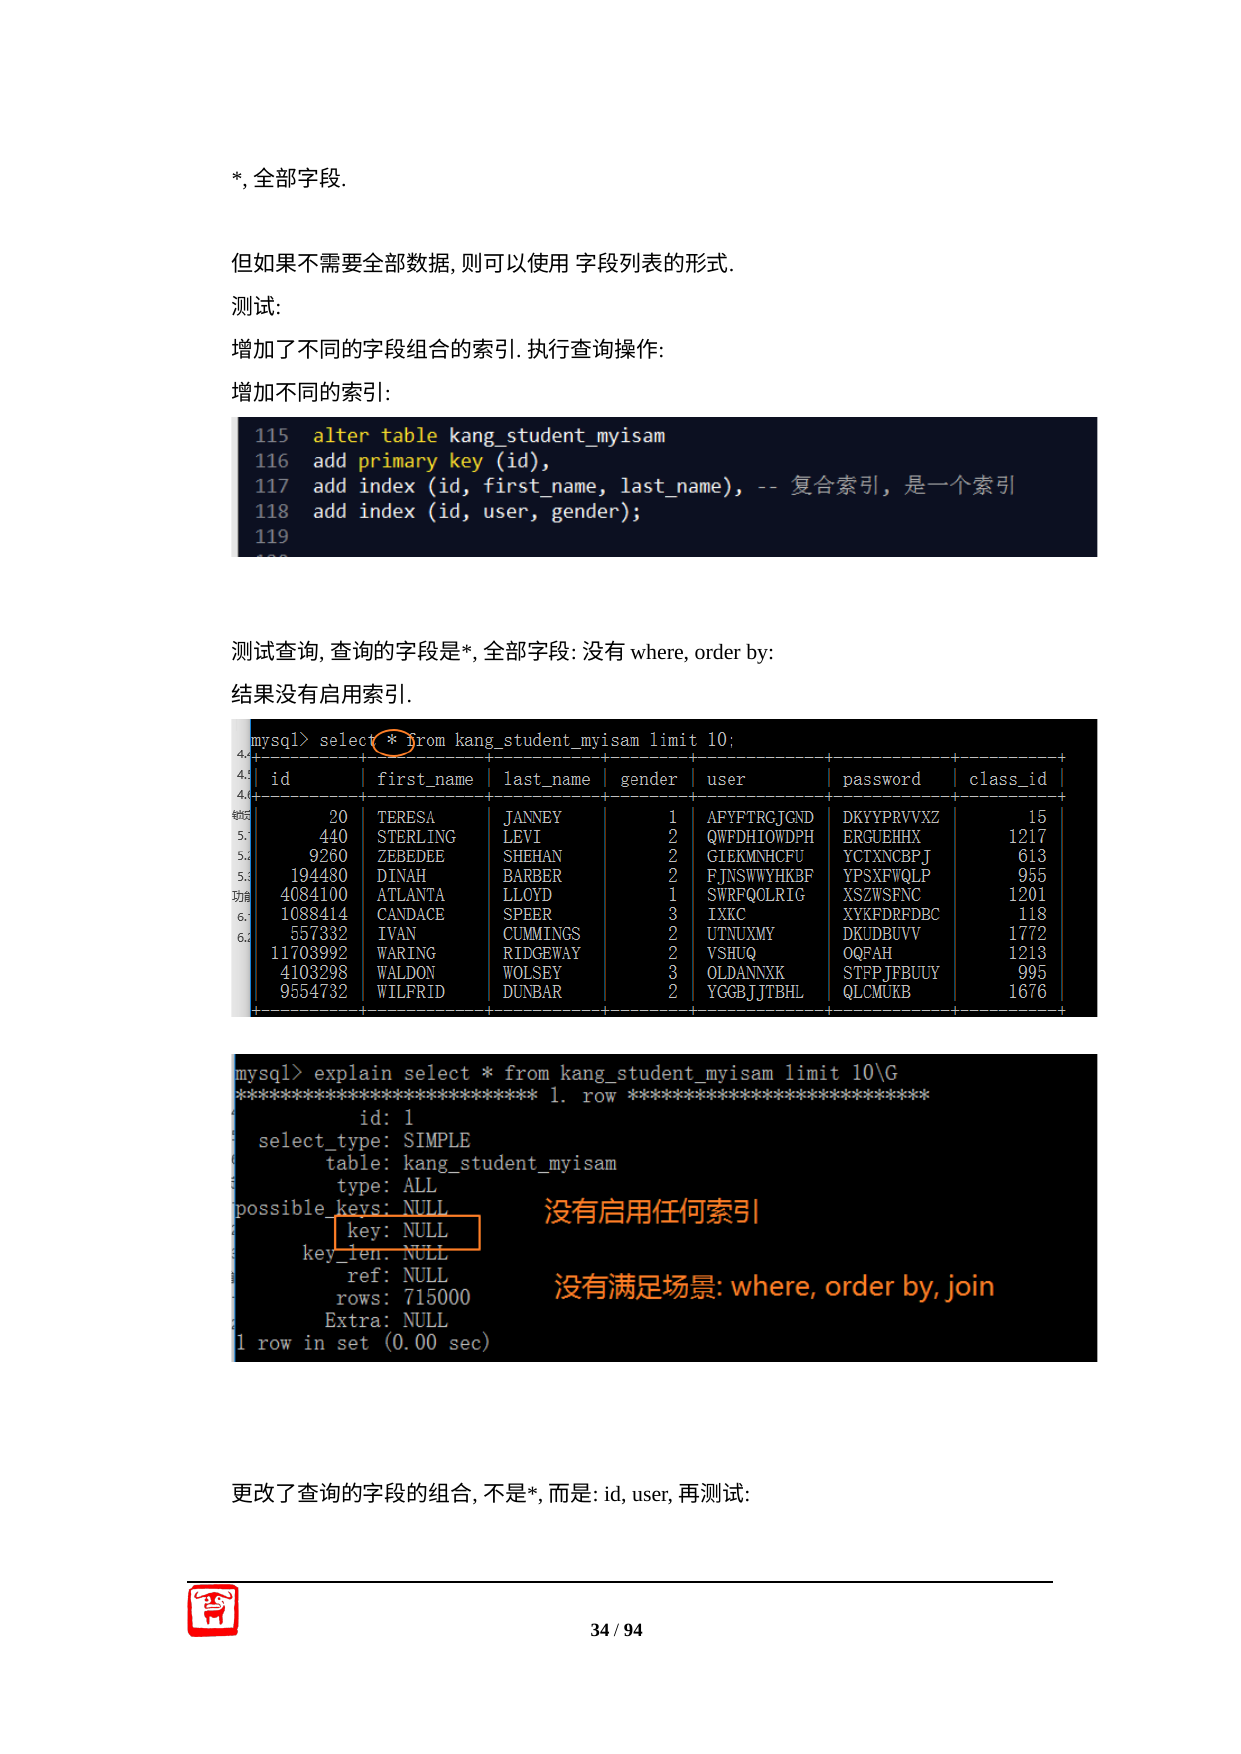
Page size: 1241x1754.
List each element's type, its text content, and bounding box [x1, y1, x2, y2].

text *, 全部字段. [187, 160, 1053, 193]
text 结果没有启用索引. [187, 676, 1053, 709]
text 但如果不需要全部数据, 则可以使用 字段列表的形式. [187, 246, 1053, 278]
text 测试查询, 查询的字段是*, 全部字段: 没有where, order by: [187, 633, 1053, 666]
picture [187, 1584, 239, 1637]
picture [231, 719, 1098, 1017]
picture [231, 1054, 1098, 1362]
text 更改了查询的字段的组合, 不是*, 而是: id, user, 再测试: [187, 1476, 1053, 1508]
text 测试: [187, 289, 1053, 321]
text 增加不同的索引: [187, 375, 1053, 407]
text 增加了不同的字段组合的索引. 执行查询操作: [187, 332, 1053, 364]
picture [231, 417, 1098, 557]
